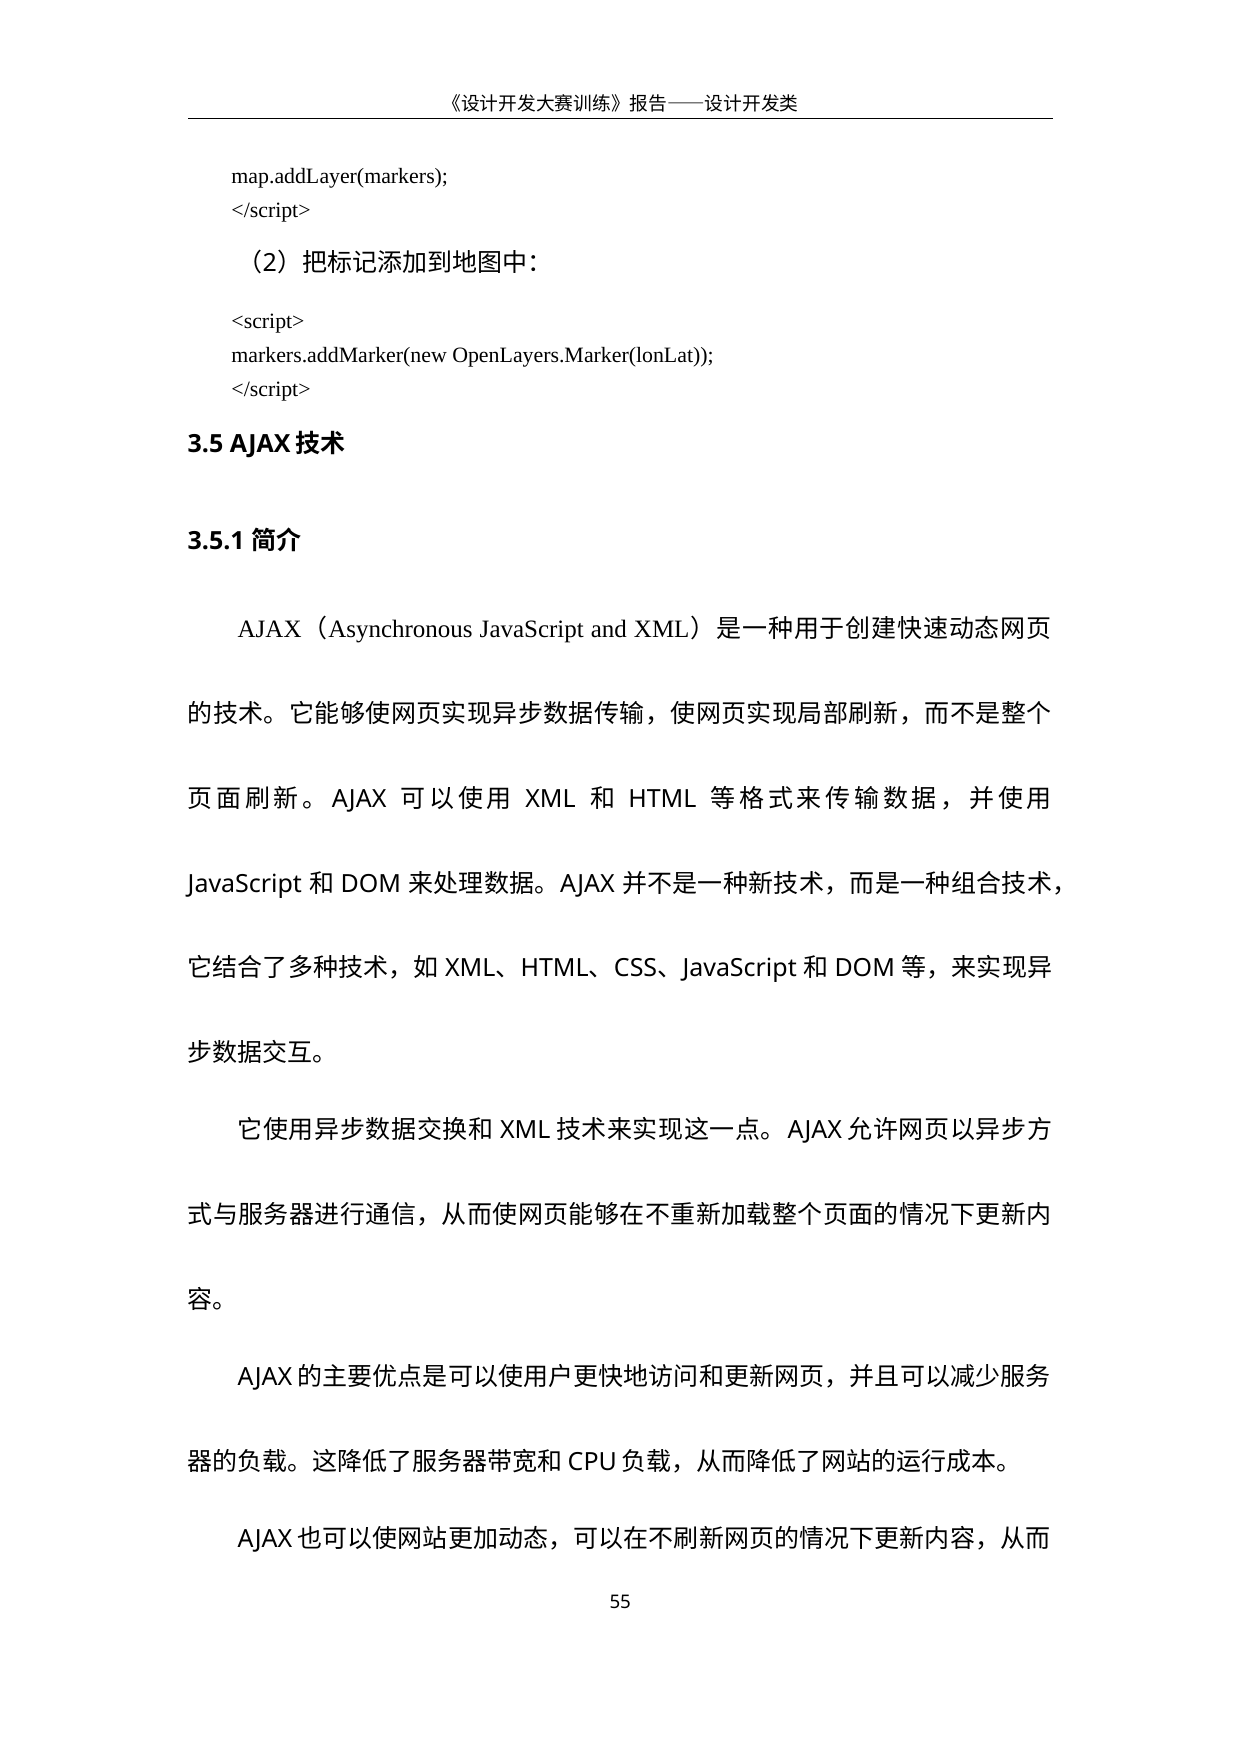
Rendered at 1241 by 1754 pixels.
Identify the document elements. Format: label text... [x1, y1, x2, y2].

text <script> [187, 304, 1053, 338]
subtitle 3.5.1 简介 [187, 504, 1053, 572]
text AJAX的主要优点是可以使用户更快地访问和更新网页，并且可以减少服务器的负载。这降低了服务器带宽和CPU负载，从而降低了网站的运行成本。 [187, 1341, 1053, 1493]
text markers.addMarker(new OpenLayers.Marker(lonLat)); [187, 338, 1053, 372]
text AJAX（Asynchronous JavaScript and XML）是一种用于创建快速动态网页的技术。它能够使网页实现异步数据传输，使网页实现局部刷新，而不是整个页面刷新。AJAX 可以使用 XML 和 HTML 等格式来传输数据，并使用 JavaScript 和 DOM 来处理数据。AJAX 并不是一种新技术，而是一种组合技术，它结合了多种技术，如 XML、HTML、CSS、JavaScript 和 DOM 等，来实现异步数据交互。 [187, 592, 1053, 1085]
subtitle 3.5 AJAX技术 [187, 408, 1053, 476]
text （2）把标记添加到地图中： [187, 227, 1053, 295]
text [187, 1503, 1053, 1571]
text </script> [187, 193, 1053, 227]
text </script> [187, 372, 1053, 406]
text 它使用异步数据交换和XML技术来实现这一点。AJAX允许网页以异步方式与服务器进行通信，从而使网页能够在不重新加载整个页面的情况下更新内容。 [187, 1094, 1053, 1332]
text map.addLayer(markers); [187, 159, 1053, 193]
